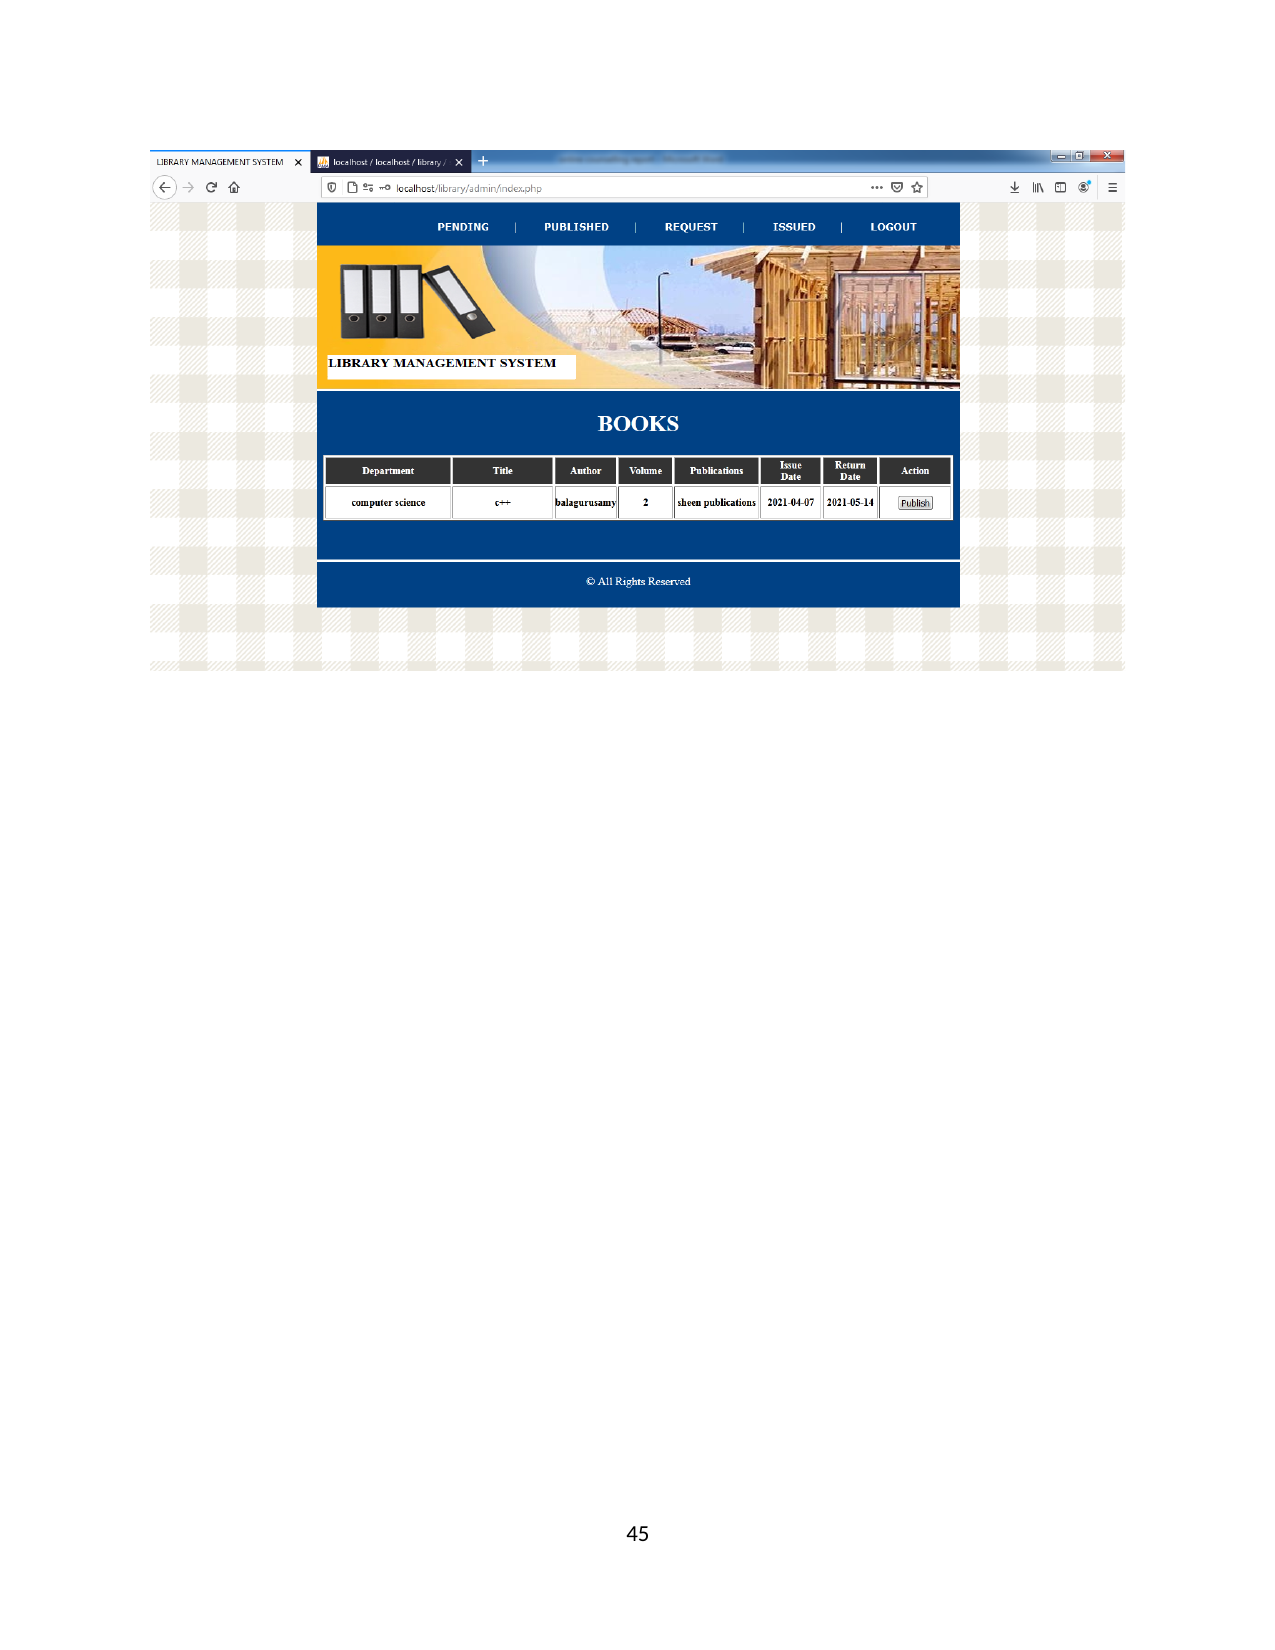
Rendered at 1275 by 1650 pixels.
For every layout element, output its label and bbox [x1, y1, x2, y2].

picture [150, 150, 1125, 671]
